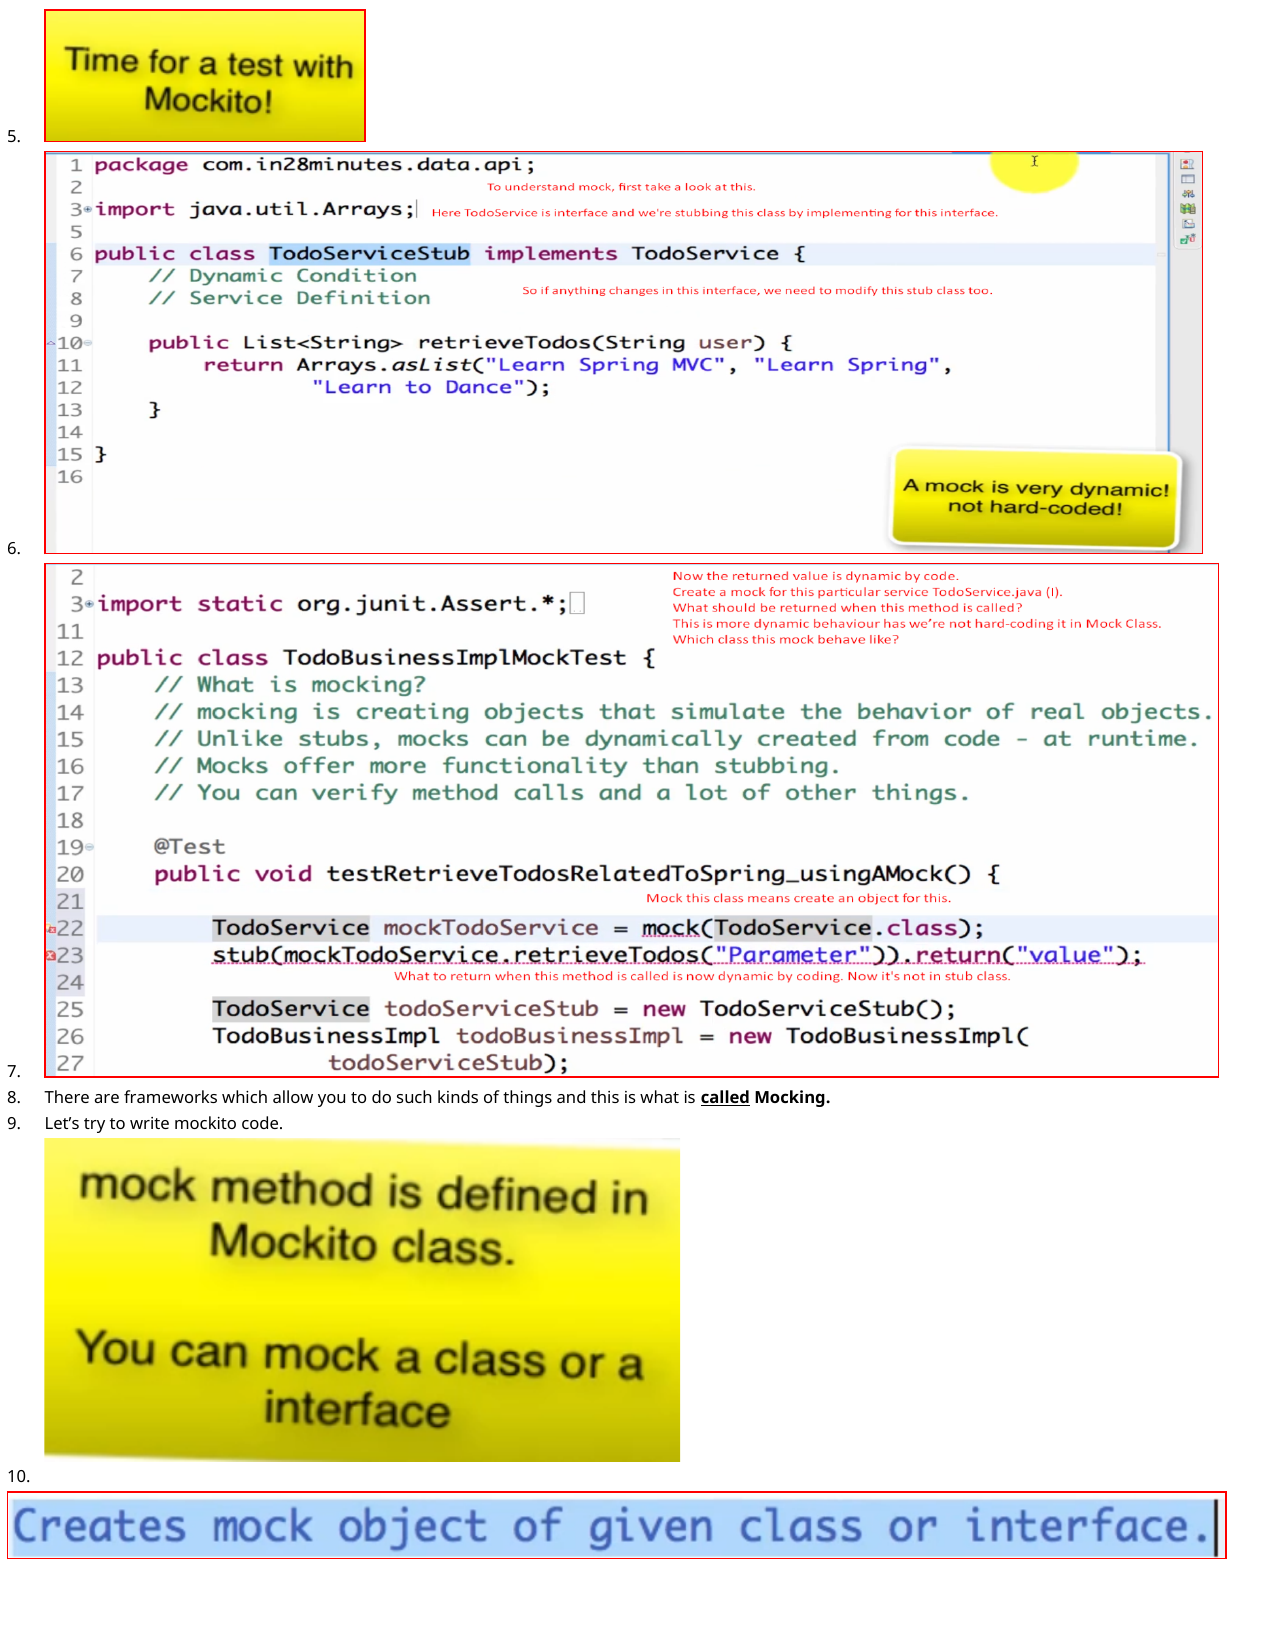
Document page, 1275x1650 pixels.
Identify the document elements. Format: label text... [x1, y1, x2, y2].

list There are frameworks which allow you to do such kinds of things and this is what is called Mocking. [7, 1086, 1255, 1109]
picture [46, 152, 1202, 553]
picture [46, 11, 364, 141]
picture [44, 1138, 681, 1462]
picture [46, 564, 1218, 1076]
picture [8, 1493, 1225, 1558]
